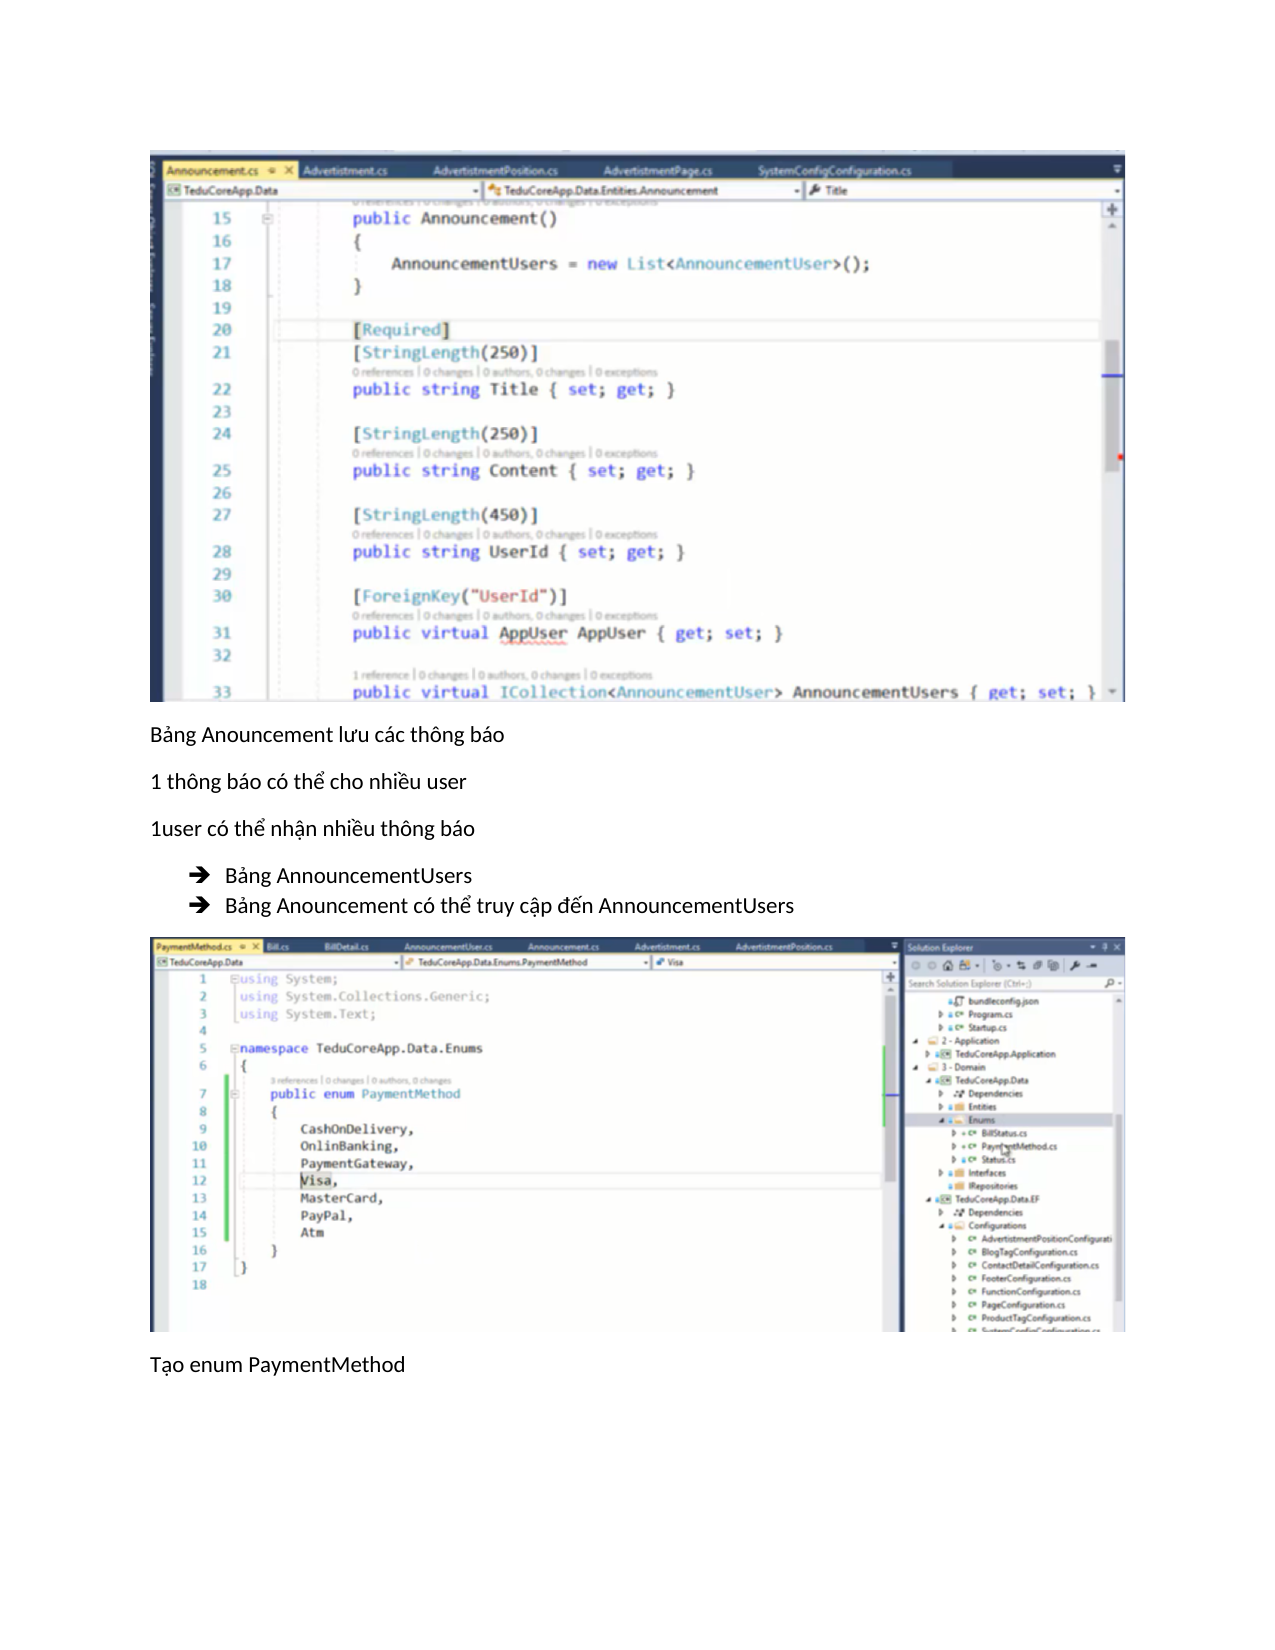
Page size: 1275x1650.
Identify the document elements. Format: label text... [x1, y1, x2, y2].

text 1user có thể nhận nhiều thông báo [150, 814, 1125, 842]
picture [150, 937, 1125, 1332]
text Tạo enum PaymentMethod [150, 1350, 1125, 1378]
picture [150, 150, 1125, 702]
text 1 thông báo có thể cho nhiều user [150, 767, 1125, 795]
text Bảng Anouncement lưu các thông báo [150, 720, 1125, 748]
list Bảng Anouncement có thể truy cập đến AnnouncementUsers [187, 891, 1125, 919]
list Bảng AnnouncementUsers [187, 861, 1125, 889]
